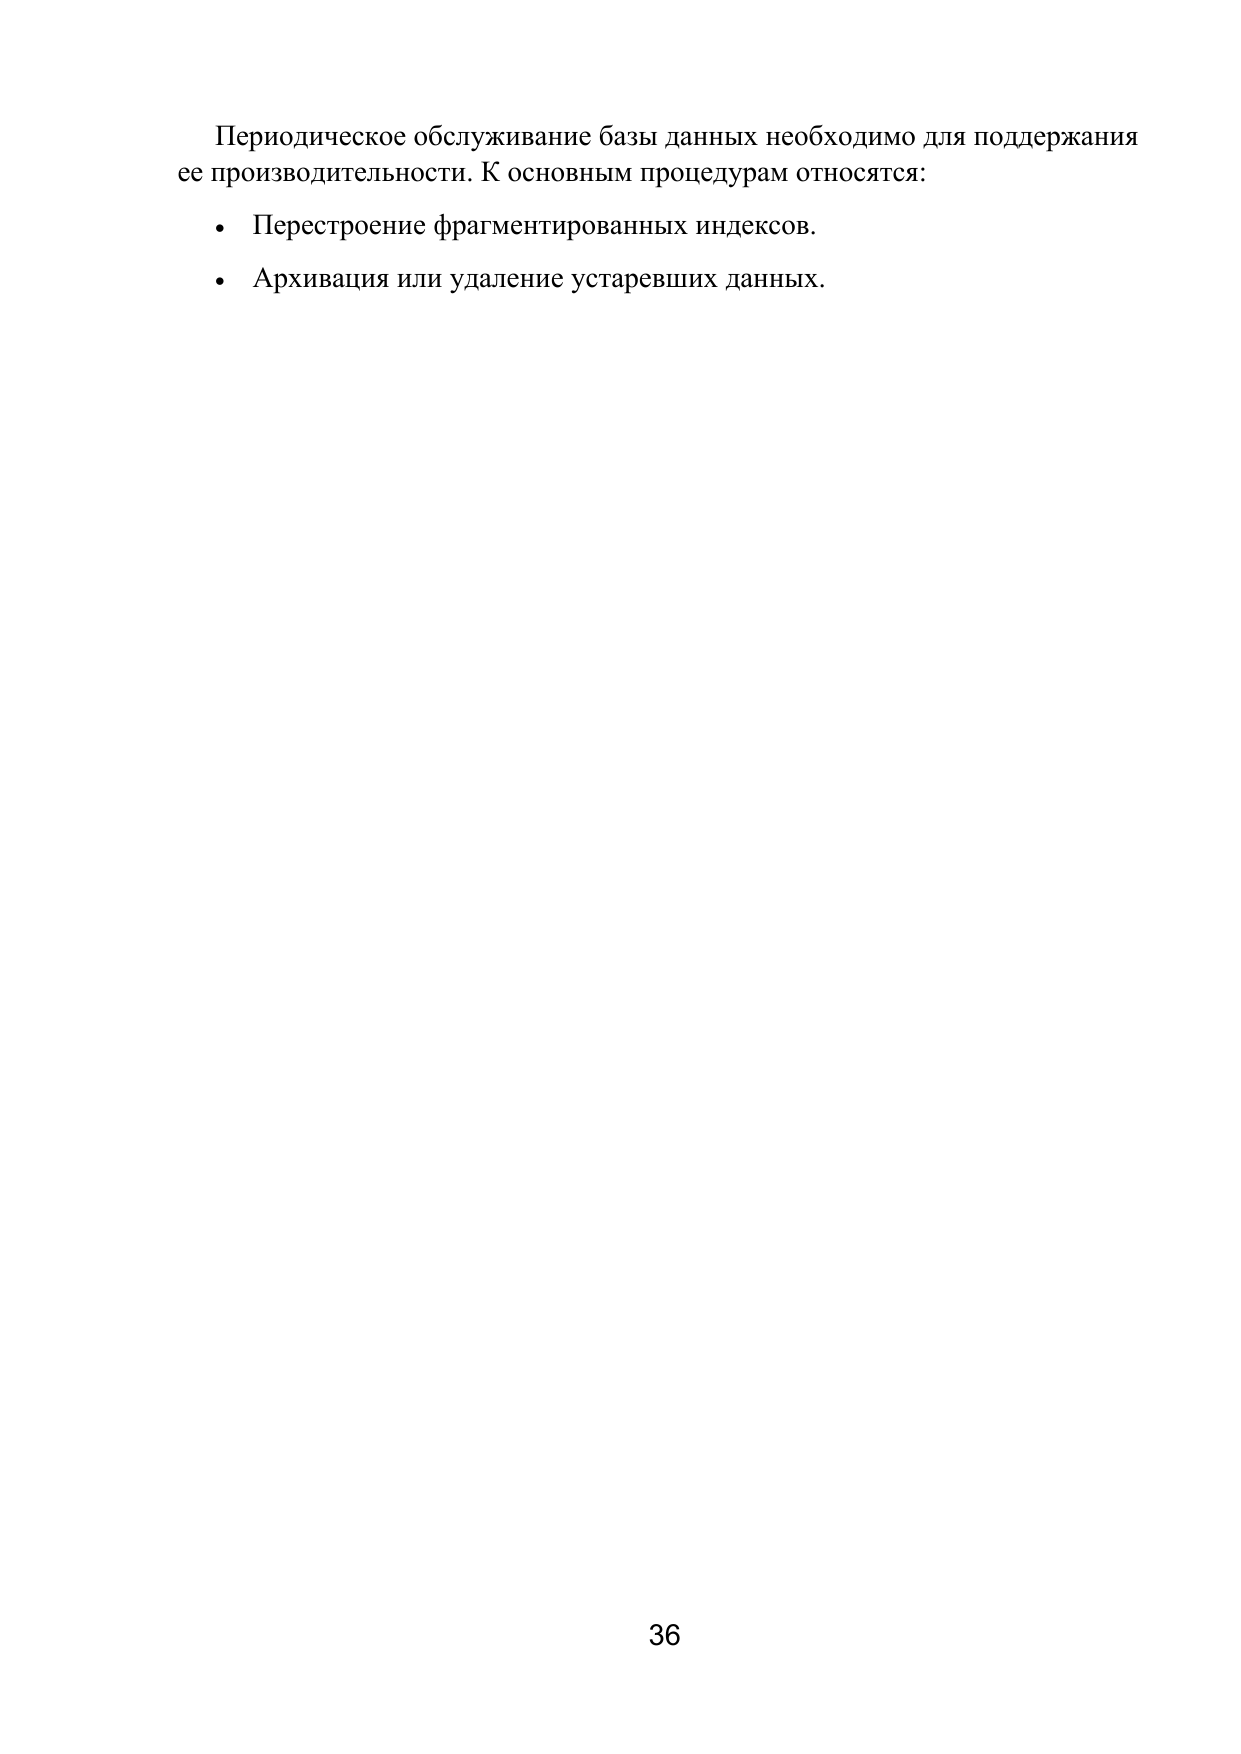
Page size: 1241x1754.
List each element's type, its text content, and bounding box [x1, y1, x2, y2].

list Перестроение фрагментированных индексов. [215, 207, 1152, 241]
list Архивация или удаление устаревших данных. [215, 260, 1152, 293]
text Периодическое обслуживание базы данных необходимо для поддержания ее производительности. К основным процедурам относятся: [177, 118, 1152, 188]
